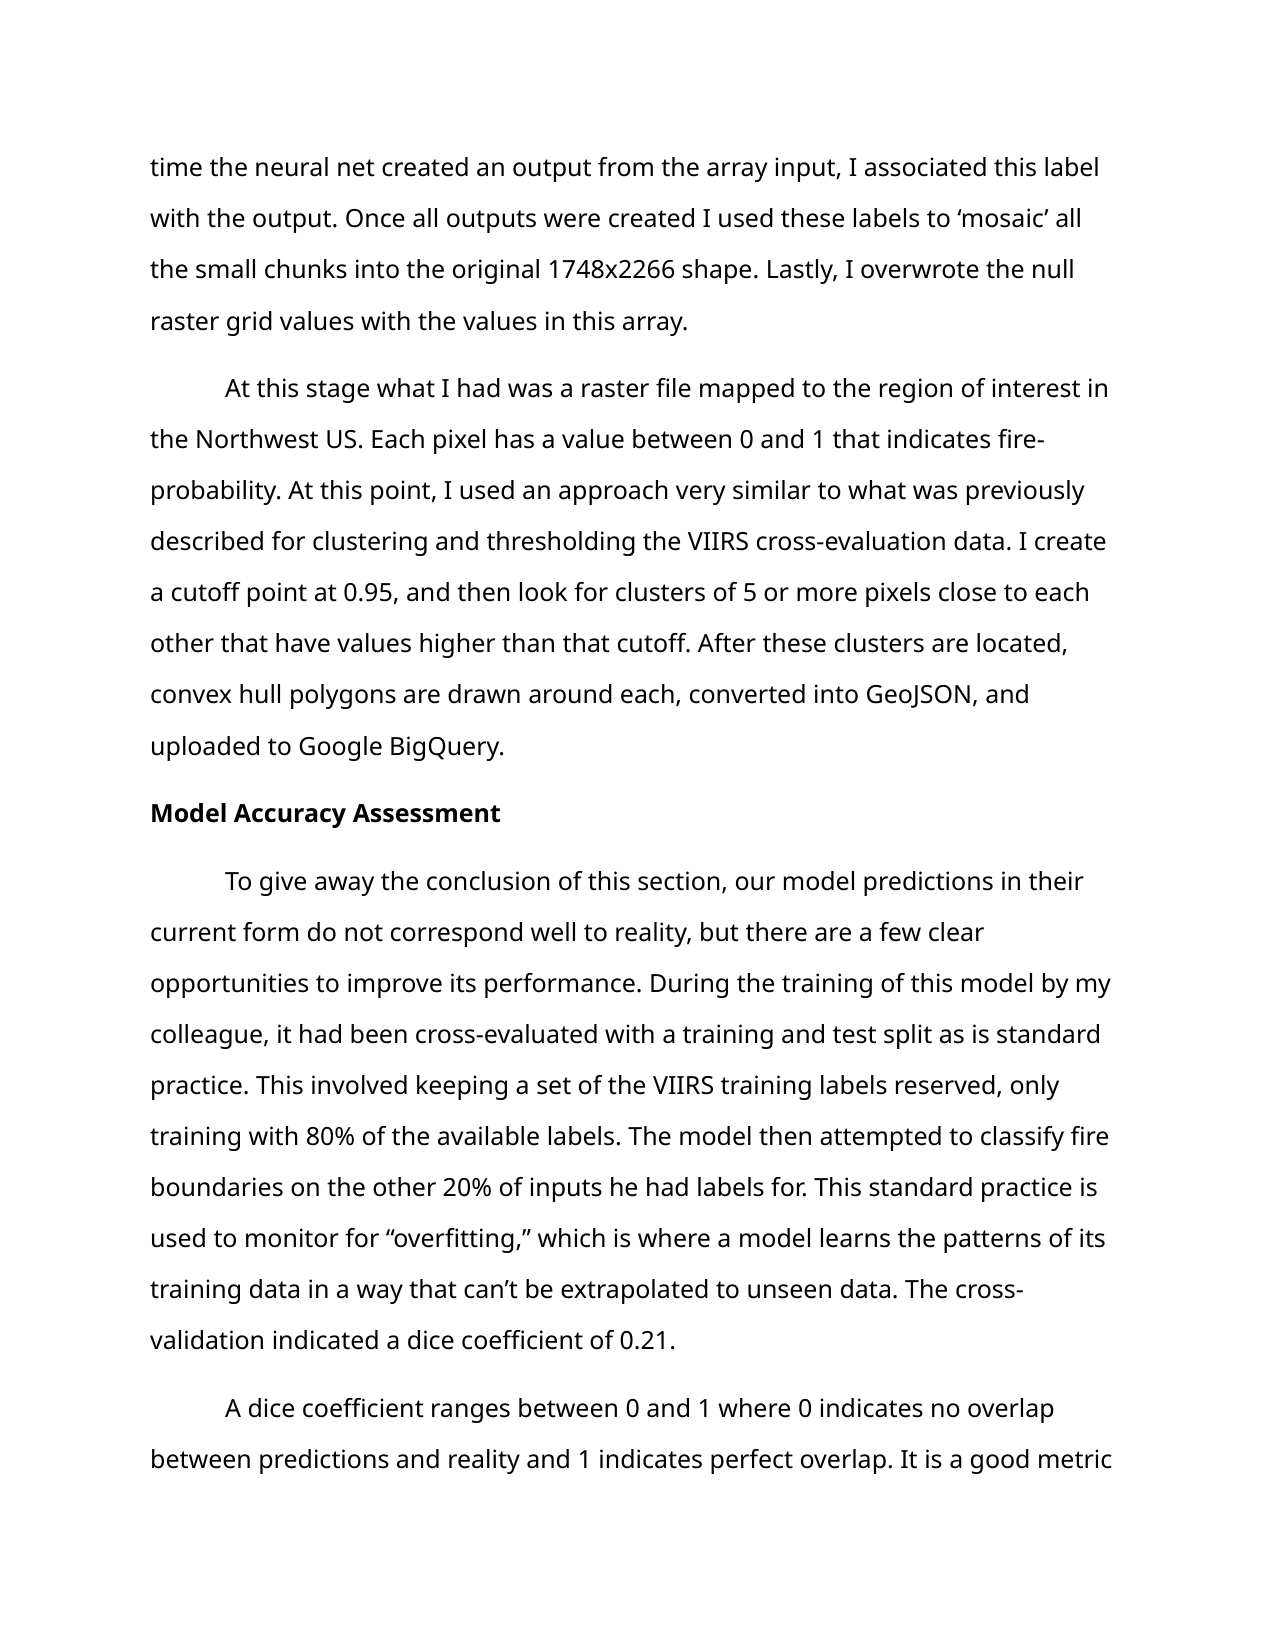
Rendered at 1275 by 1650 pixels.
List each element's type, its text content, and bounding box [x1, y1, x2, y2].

text Model Accuracy Assessment [150, 796, 1125, 830]
text At this stage what I had was a raster file mapped to the region of interest in the Northwest US. Each pixel has a value between 0 and 1 that indicates fire-probability. At this point, I used an approach very similar to what was previously described for clustering and thresholding the VIIRS cross-evaluation data. I create a cutoff point at 0.95, and then look for clusters of 5 or more pixels close to each other that have values higher than that cutoff. After these clusters are located, convex hull polygons are drawn around each, converted into GeoJSON, and uploaded to Google BigQuery. [150, 371, 1125, 762]
text To give away the conclusion of this section, our model predictions in their current form do not correspond well to reality, but there are a few clear opportunities to improve its performance. During the training of this model by my colleague, it had been cross-evaluated with a training and test split as is standard practice. This involved keeping a set of the VIIRS training labels reserved, only training with 80% of the available labels. The model then attempted to classify fire boundaries on the other 20% of inputs he had labels for. This standard practice is used to monitor for “overfitting,” which is where a model learns the patterns of its training data in a way that can’t be extrapolated to unseen data. The cross-validation indicated a dice coefficient of 0.21. [150, 863, 1125, 1357]
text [150, 150, 1125, 337]
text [150, 1391, 1125, 1476]
